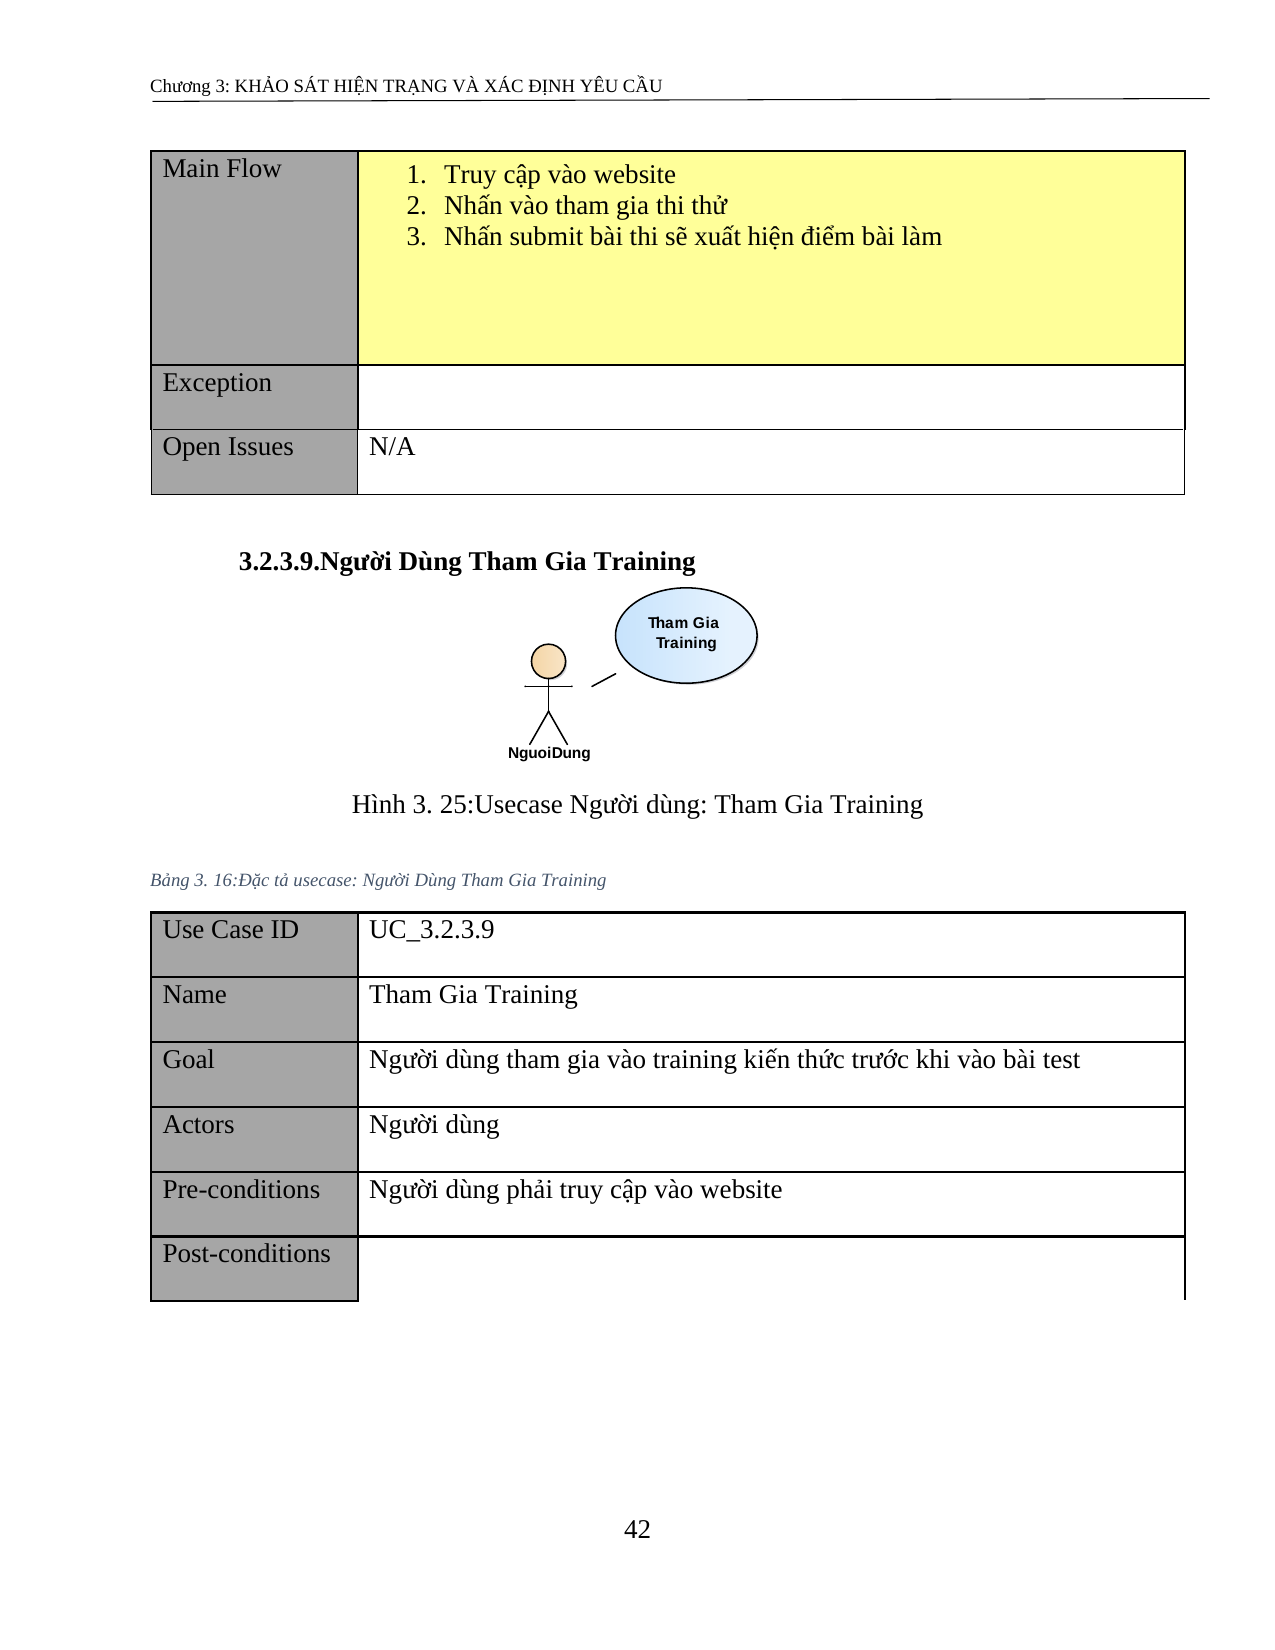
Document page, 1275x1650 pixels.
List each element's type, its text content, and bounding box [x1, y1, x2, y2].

table_cell Exception [152, 366, 357, 429]
table_cell Người dùng [359, 1108, 1184, 1171]
table_cell [359, 1238, 1184, 1300]
table_cell Post-conditions [152, 1238, 357, 1300]
table_cell Truy cập vào website Nhấn vào tham gia thi thử Nhấn submit bài thi sẽ xuất hiện điểm bài làm [359, 152, 1184, 364]
table_cell Actors [152, 1108, 357, 1171]
table_cell Người dùng phải truy cập vào website [359, 1173, 1184, 1235]
table_cell Name [152, 978, 357, 1041]
table_header Use Case ID [152, 914, 357, 976]
subtitle 3.2.3.9.Người Dùng Tham Gia Training [239, 545, 1125, 576]
table_cell Main Flow [152, 152, 357, 364]
table_cell Open Issues [152, 430, 357, 494]
table_cell N/A [358, 429, 1184, 494]
table_cell [359, 366, 1184, 429]
text Hình 3. 25:Usecase Người dùng: Tham Gia Training [150, 788, 1125, 819]
table_cell Pre-conditions [152, 1173, 357, 1235]
table_cell Người dùng tham gia vào training kiến thức trước khi vào bài test [359, 1043, 1184, 1106]
table_cell Goal [152, 1043, 357, 1106]
table_header UC_3.2.3.9 [359, 914, 1184, 976]
table_cell Tham Gia Training [359, 978, 1184, 1041]
